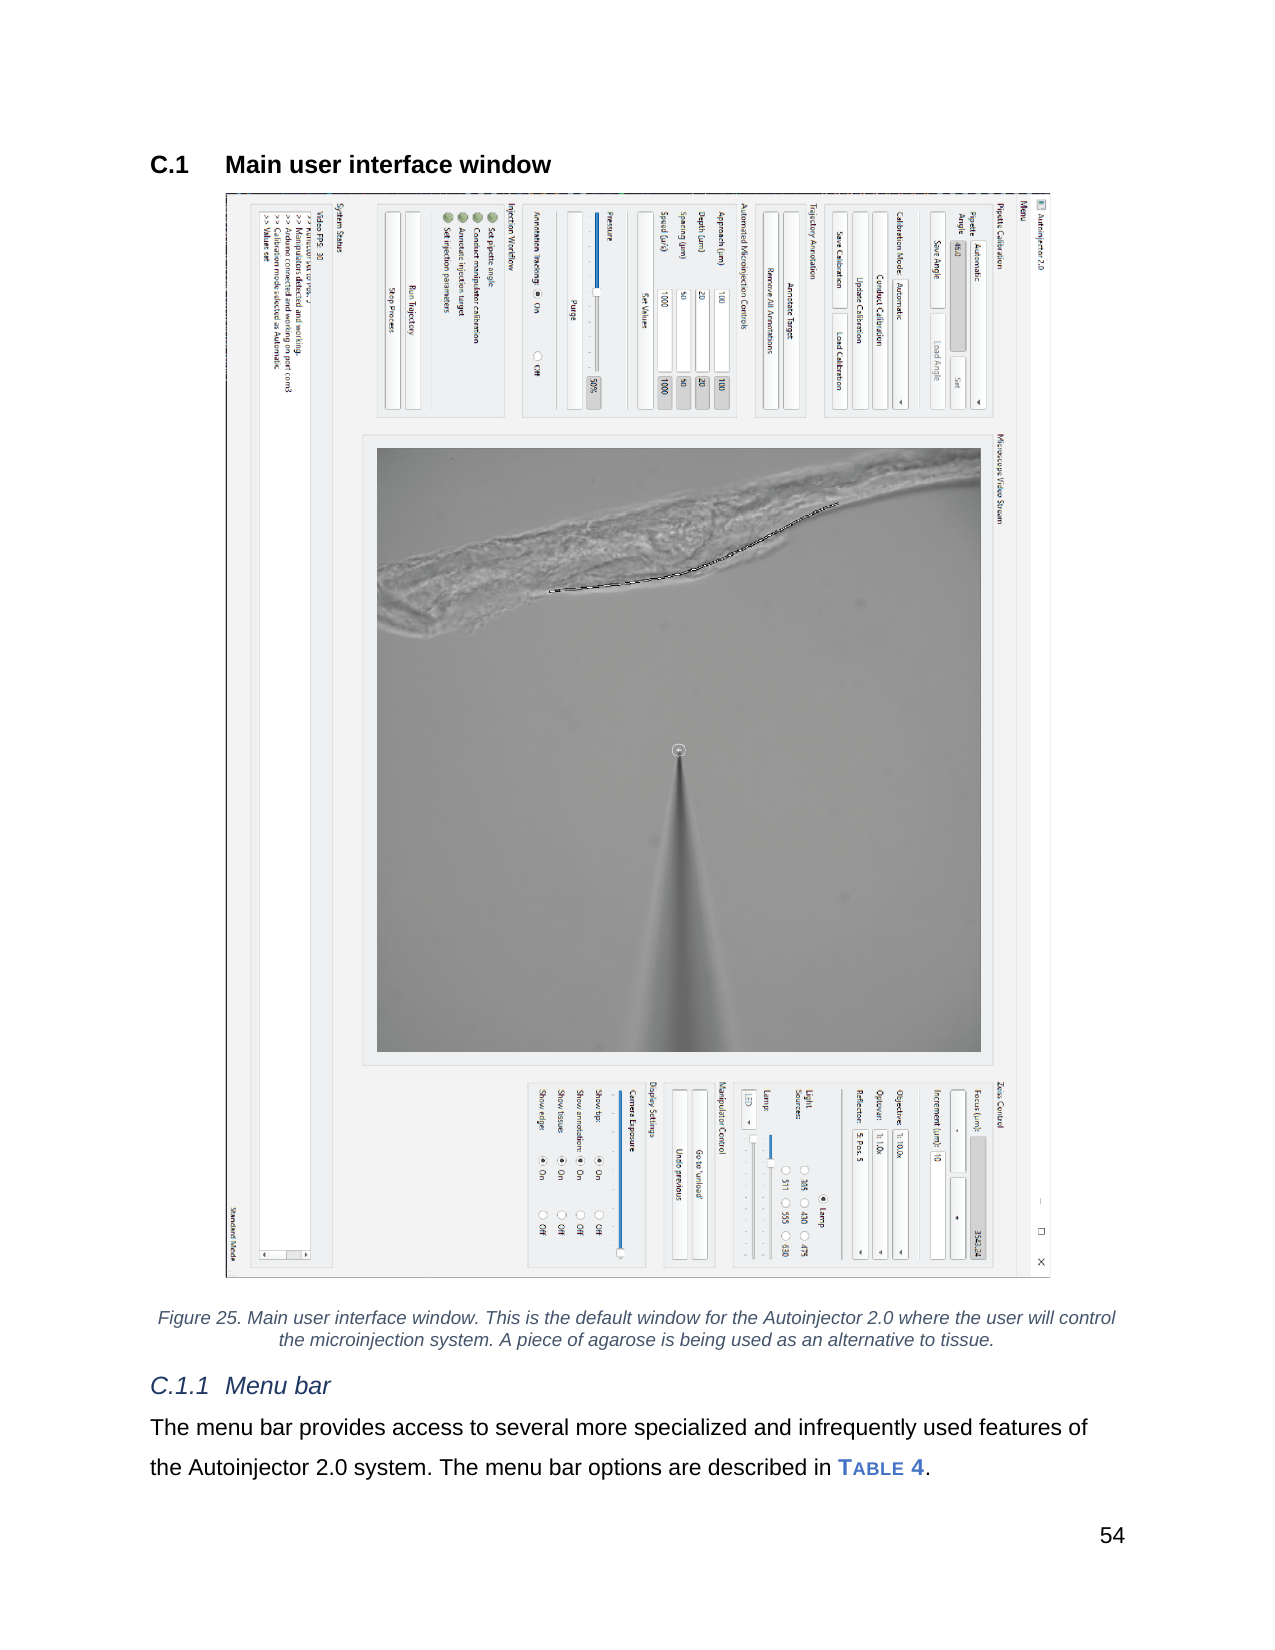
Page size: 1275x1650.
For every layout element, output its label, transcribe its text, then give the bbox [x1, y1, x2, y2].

picture [225, 193, 1050, 1278]
text The menu bar provides access to several more specialized and infrequently used features of the Autoinjector 2.0 system. The menu bar options are described in Table 4. [150, 1414, 1125, 1480]
text Menu bar [150, 1371, 1125, 1400]
text Main user interface window [150, 150, 1125, 179]
